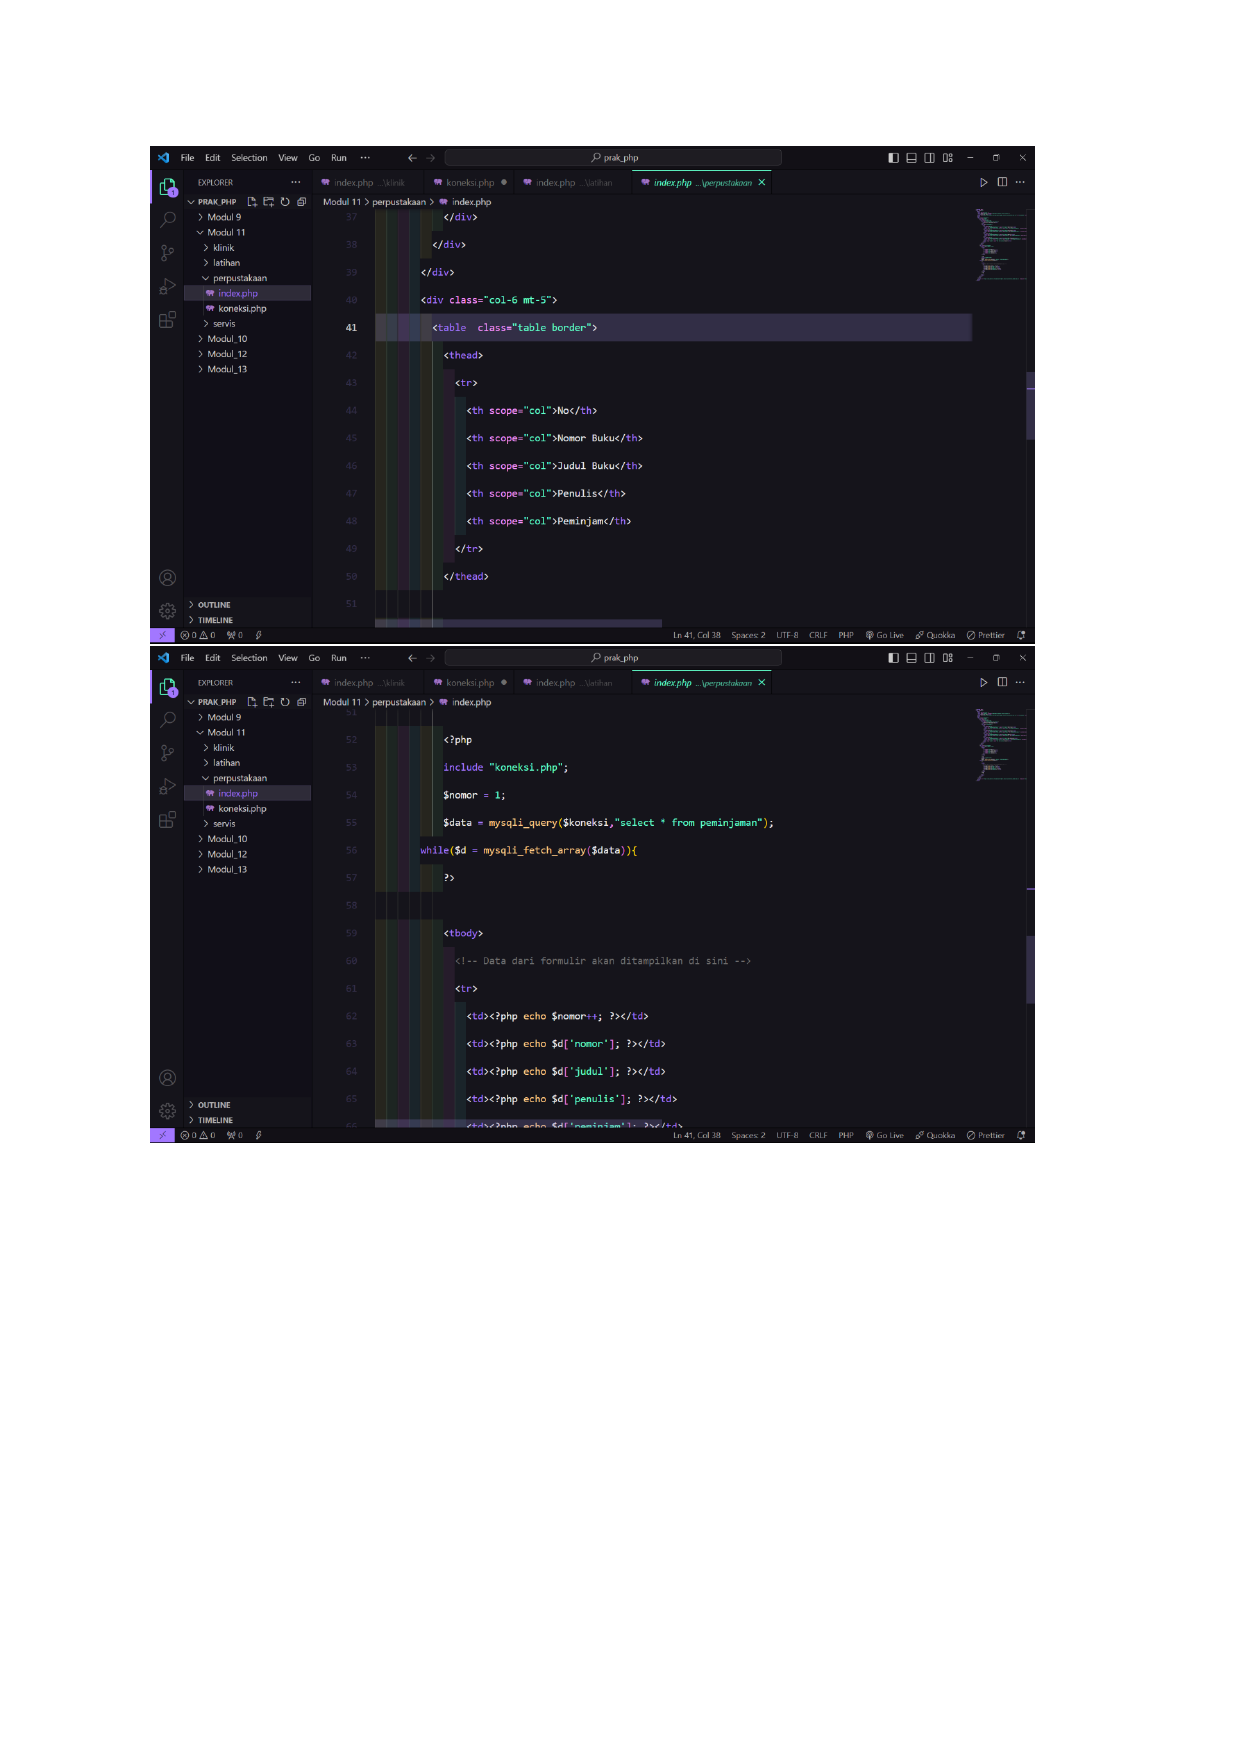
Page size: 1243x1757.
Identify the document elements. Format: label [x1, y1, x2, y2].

picture [150, 146, 1035, 1143]
